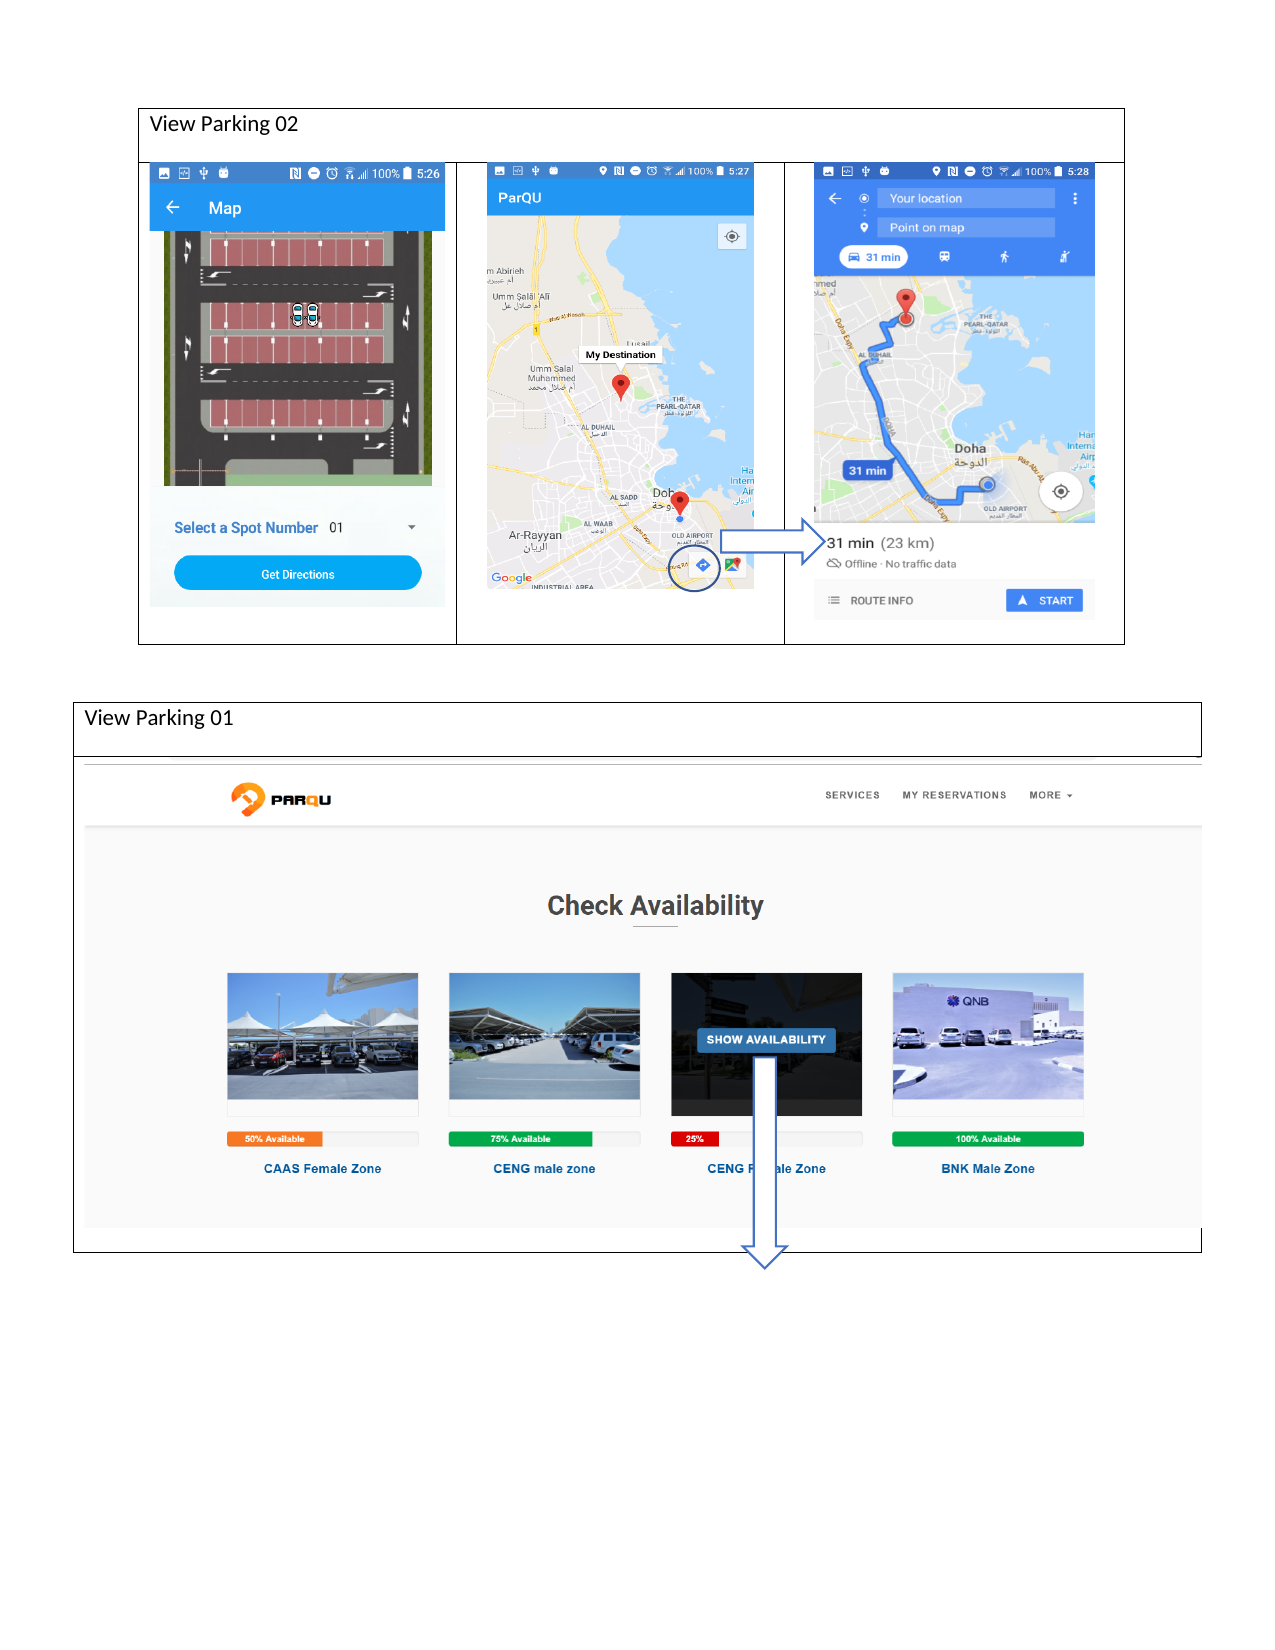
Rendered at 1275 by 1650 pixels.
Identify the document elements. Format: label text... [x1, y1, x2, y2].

table_cell [777, 1228, 1201, 1252]
table_cell [139, 163, 456, 644]
picture [670, 547, 718, 589]
table_cell [74, 757, 752, 1252]
table_header View Parking 01 [74, 703, 1201, 756]
picture [814, 162, 1095, 620]
picture [487, 162, 754, 589]
picture [149, 162, 446, 607]
picture [84, 757, 1202, 1228]
table_header View Parking 02 [139, 109, 1124, 162]
table_cell [785, 163, 1124, 644]
table_cell [457, 163, 784, 644]
